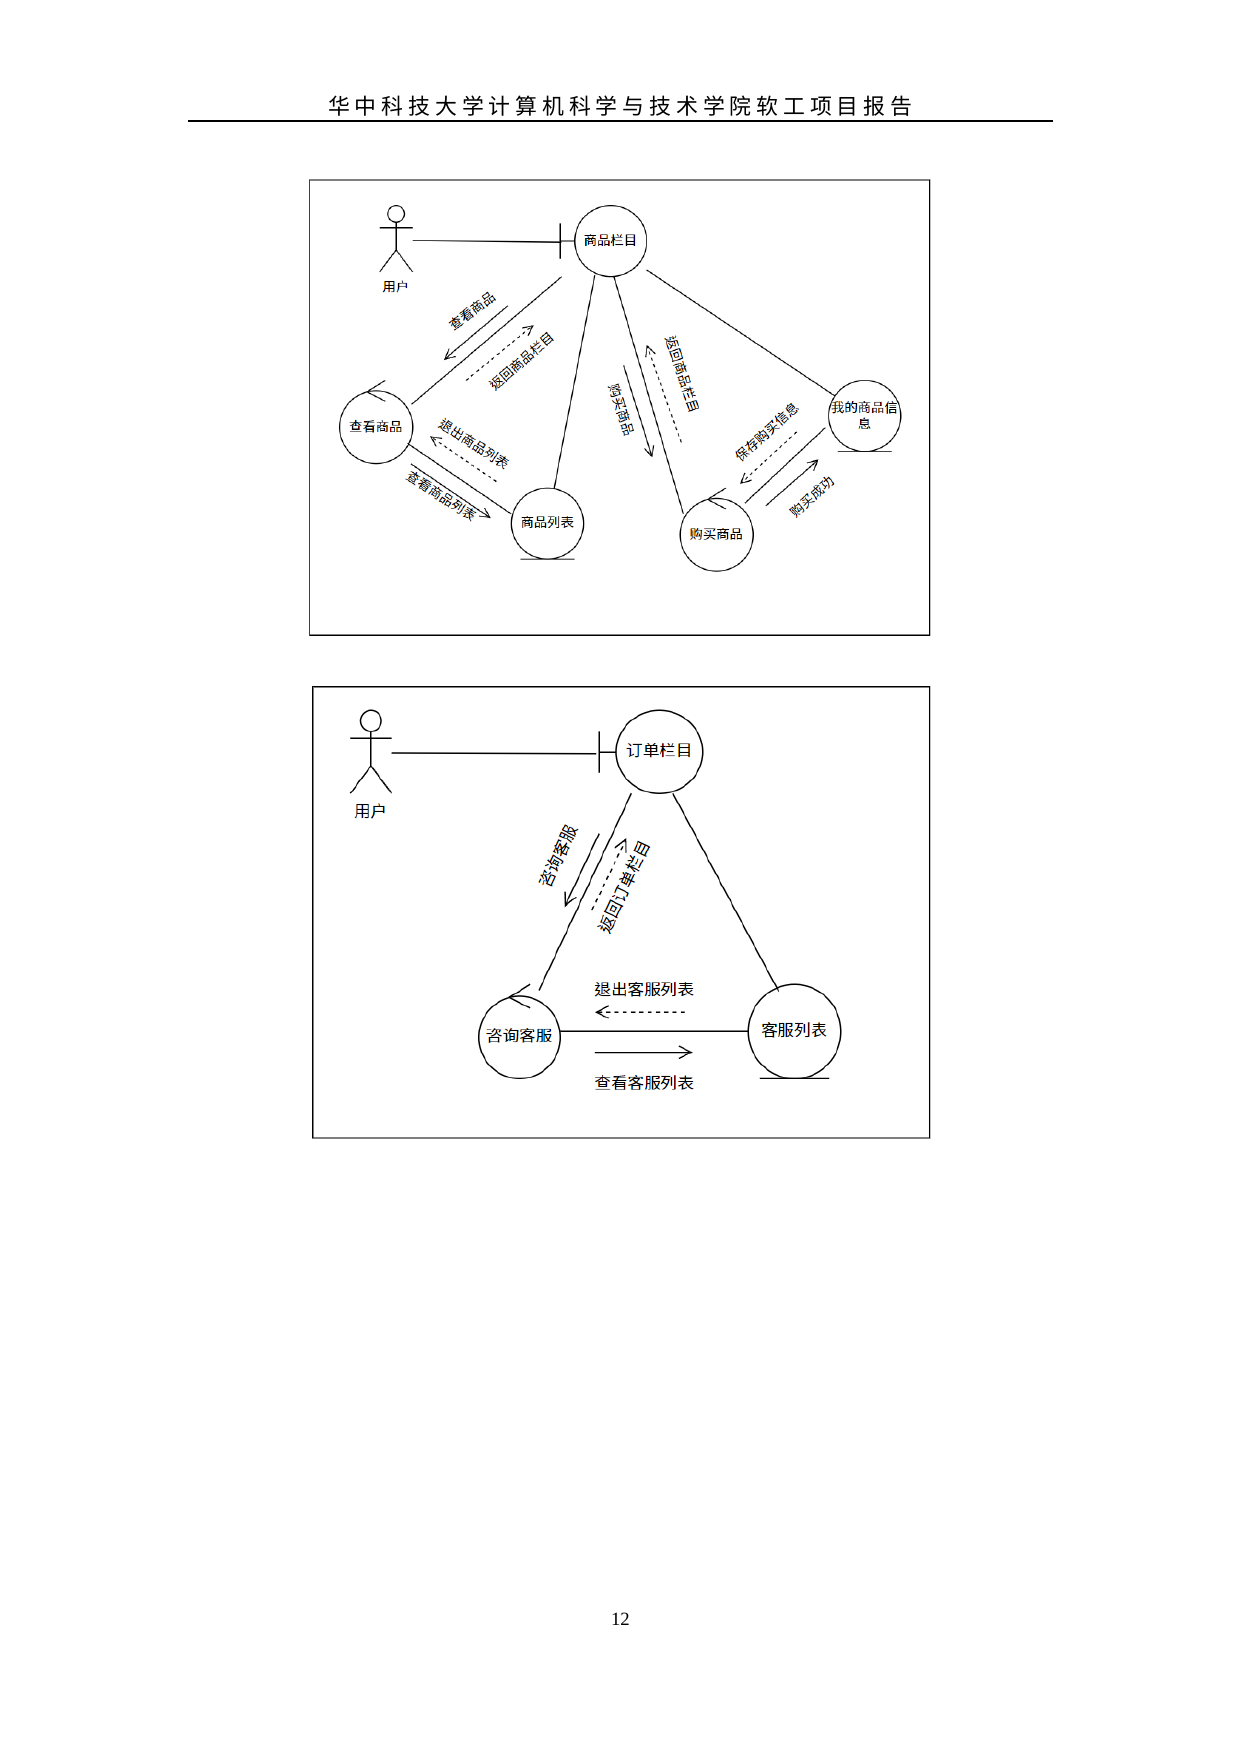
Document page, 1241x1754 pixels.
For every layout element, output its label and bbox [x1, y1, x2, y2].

picture [298, 672, 942, 1149]
picture [296, 162, 945, 659]
